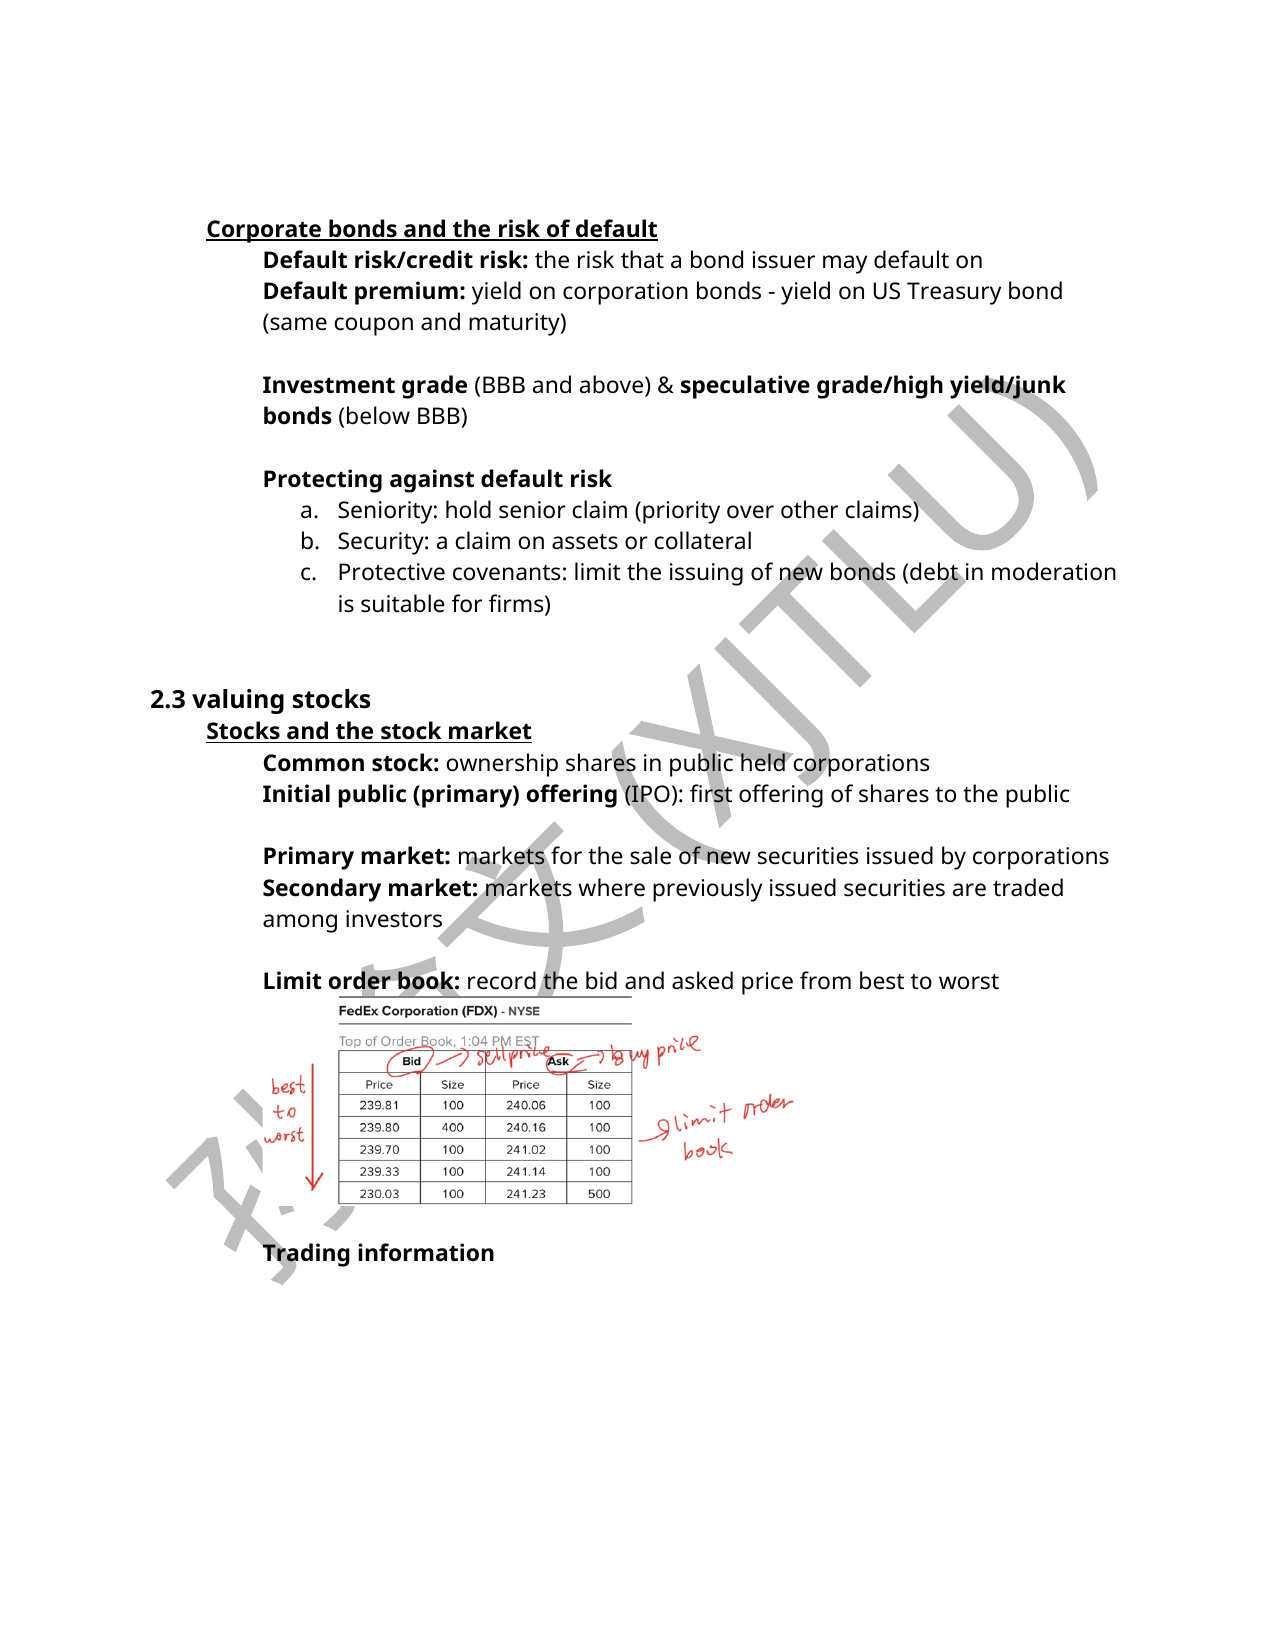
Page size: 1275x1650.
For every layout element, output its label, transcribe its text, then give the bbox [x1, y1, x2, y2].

text Limit order book: record the bid and asked price from best to worst [262, 965, 1125, 997]
text Common stock: ownership shares in public held corporations [262, 747, 1125, 778]
text Initial public (primary) offering (IPO): first offering of shares to the public [262, 778, 1125, 809]
text Trading information [262, 1237, 1125, 1268]
text Default premium: yield on corporation bonds - yield on US Treasury bond (same coupon and maturity) [262, 275, 1125, 337]
text Corporate bonds and the risk of default [206, 212, 1125, 244]
text Secondary market: markets where previously issued securities are traded among investors [262, 872, 1125, 934]
text Primary market: markets for the sale of new securities issued by corporations [262, 840, 1125, 872]
text Stocks and the stock market [206, 715, 1125, 747]
list Seniority: hold senior claim (priority over other claims) [300, 494, 1125, 525]
picture [262, 996, 795, 1206]
text Investment grade (BBB and above) & speculative grade/high yield/junk bonds (below BBB) [262, 369, 1125, 431]
text 2.3 valuing stocks [150, 681, 1125, 715]
text Default risk/credit risk: the risk that a bond issuer may default on [262, 244, 1125, 275]
text Protecting against default risk [262, 462, 1125, 494]
list Protective covenants: limit the issuing of new bonds (debt in moderation is suitable for firms) [300, 556, 1125, 619]
list Security: a claim on assets or collateral [300, 525, 1125, 556]
